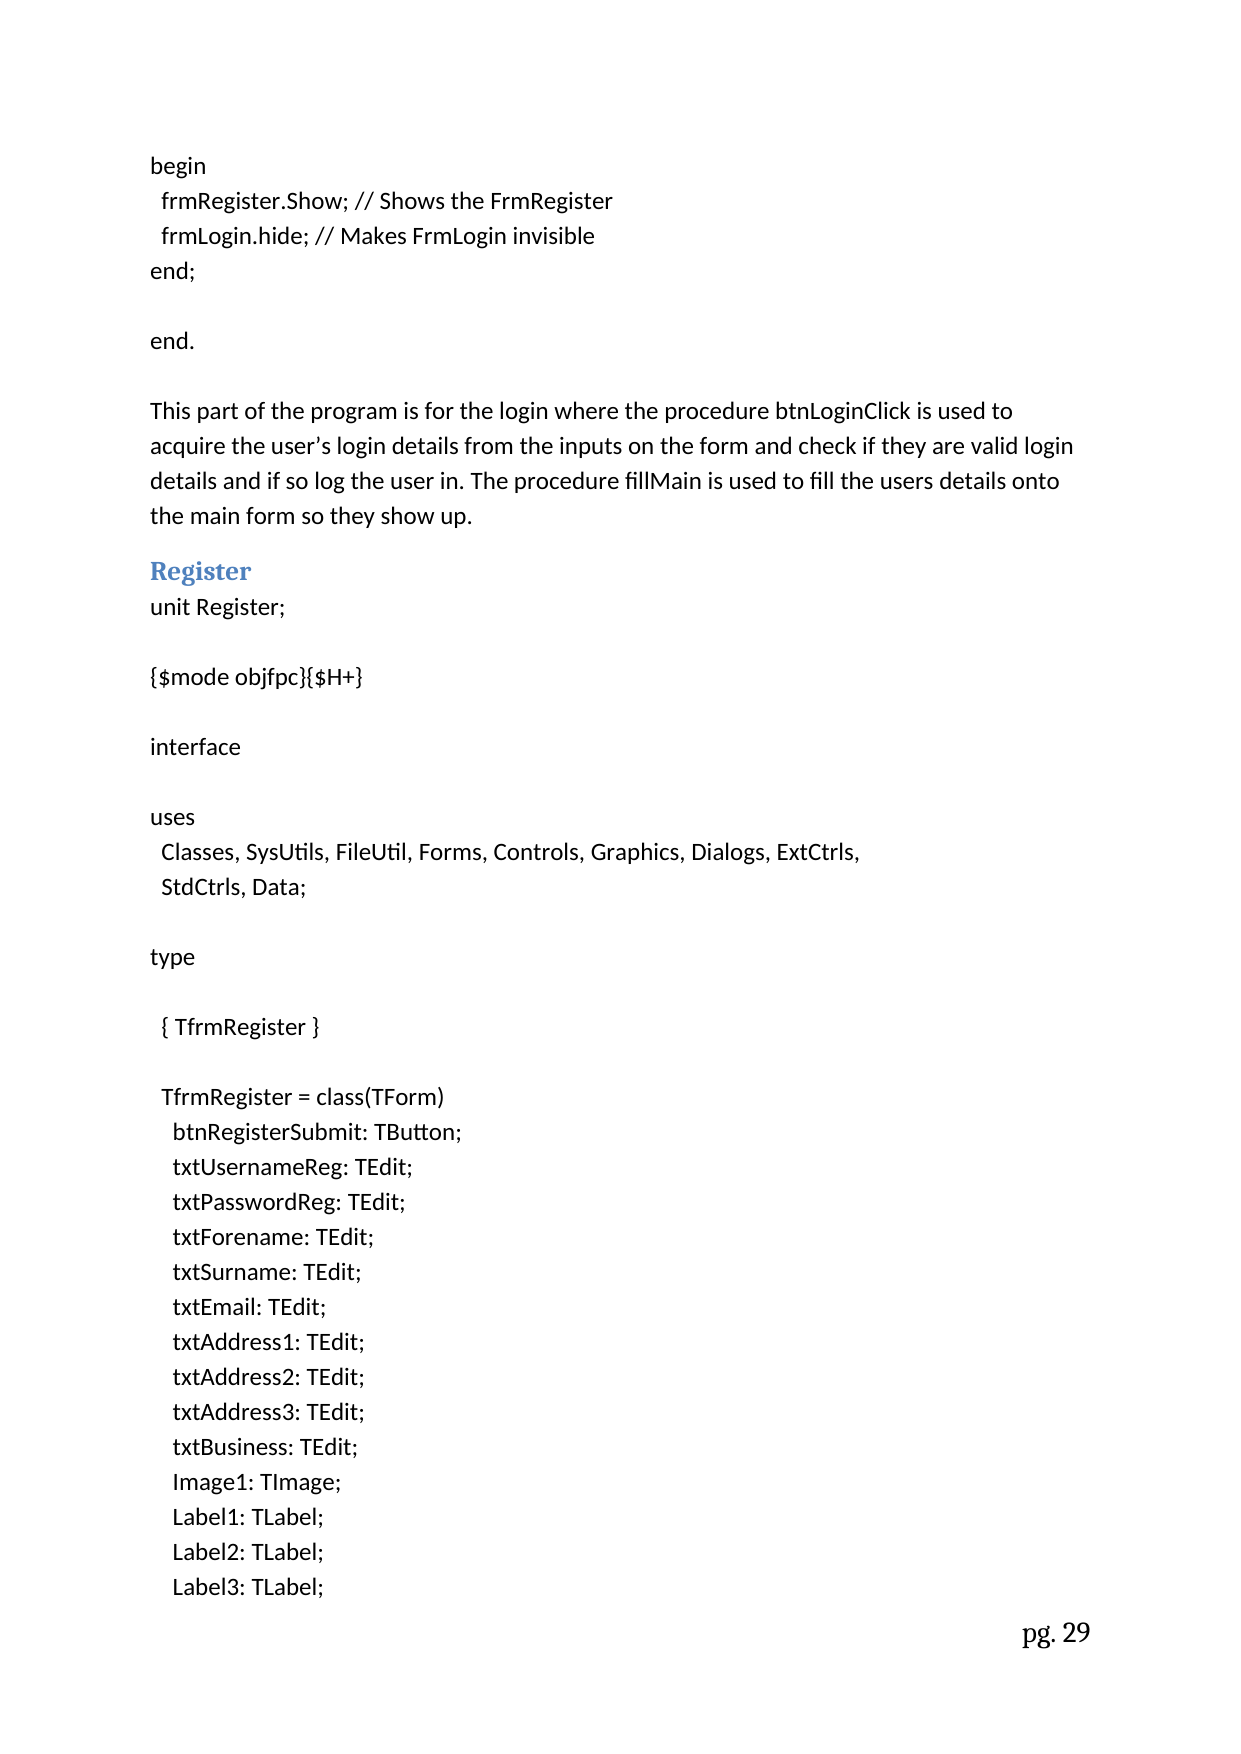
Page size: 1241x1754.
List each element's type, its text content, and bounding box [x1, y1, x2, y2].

text btnRegisterSubmit: TButton; [150, 1117, 1090, 1147]
text type [150, 942, 1090, 972]
text end. [150, 325, 1090, 356]
subtitle Register [150, 556, 1090, 587]
text txtPasswordReg: TEdit; [150, 1187, 1090, 1217]
text interface [150, 732, 1090, 762]
text txtEmail: TEdit; [150, 1292, 1090, 1322]
text Classes, SysUtils, FileUtil, Forms, Controls, Graphics, Dialogs, ExtCtrls, [150, 837, 1090, 867]
text Label3: TLabel; [150, 1572, 1090, 1602]
text txtBusiness: TEdit; [150, 1432, 1090, 1462]
text Label2: TLabel; [150, 1537, 1090, 1567]
text begin [150, 150, 1090, 181]
text uses [150, 802, 1090, 832]
text StdCtrls, Data; [150, 872, 1090, 902]
text { TfrmRegister } [150, 1012, 1090, 1042]
text txtAddress3: TEdit; [150, 1397, 1090, 1427]
text txtUsernameReg: TEdit; [150, 1152, 1090, 1182]
text txtAddress1: TEdit; [150, 1327, 1090, 1357]
text txtAddress2: TEdit; [150, 1362, 1090, 1392]
text end; [150, 255, 1090, 286]
text frmRegister.Show; // Shows the FrmRegister [150, 185, 1090, 216]
text This part of the program is for the login where the procedure btnLoginClick is used to acquire the user’s login details from the inputs on the form and check if they are valid login details and if so log the user in. The procedure fillMain is used to fill the users details onto the main form so they show up. [150, 395, 1090, 531]
text TfrmRegister = class(TForm) [150, 1082, 1090, 1112]
text Label1: TLabel; [150, 1502, 1090, 1532]
text {$mode objfpc}{$H+} [150, 662, 1090, 692]
text txtSurname: TEdit; [150, 1257, 1090, 1287]
text txtForename: TEdit; [150, 1222, 1090, 1252]
text frmLogin.hide; // Makes FrmLogin invisible [150, 220, 1090, 251]
text Image1: TImage; [150, 1467, 1090, 1497]
text unit Register; [150, 592, 1090, 622]
